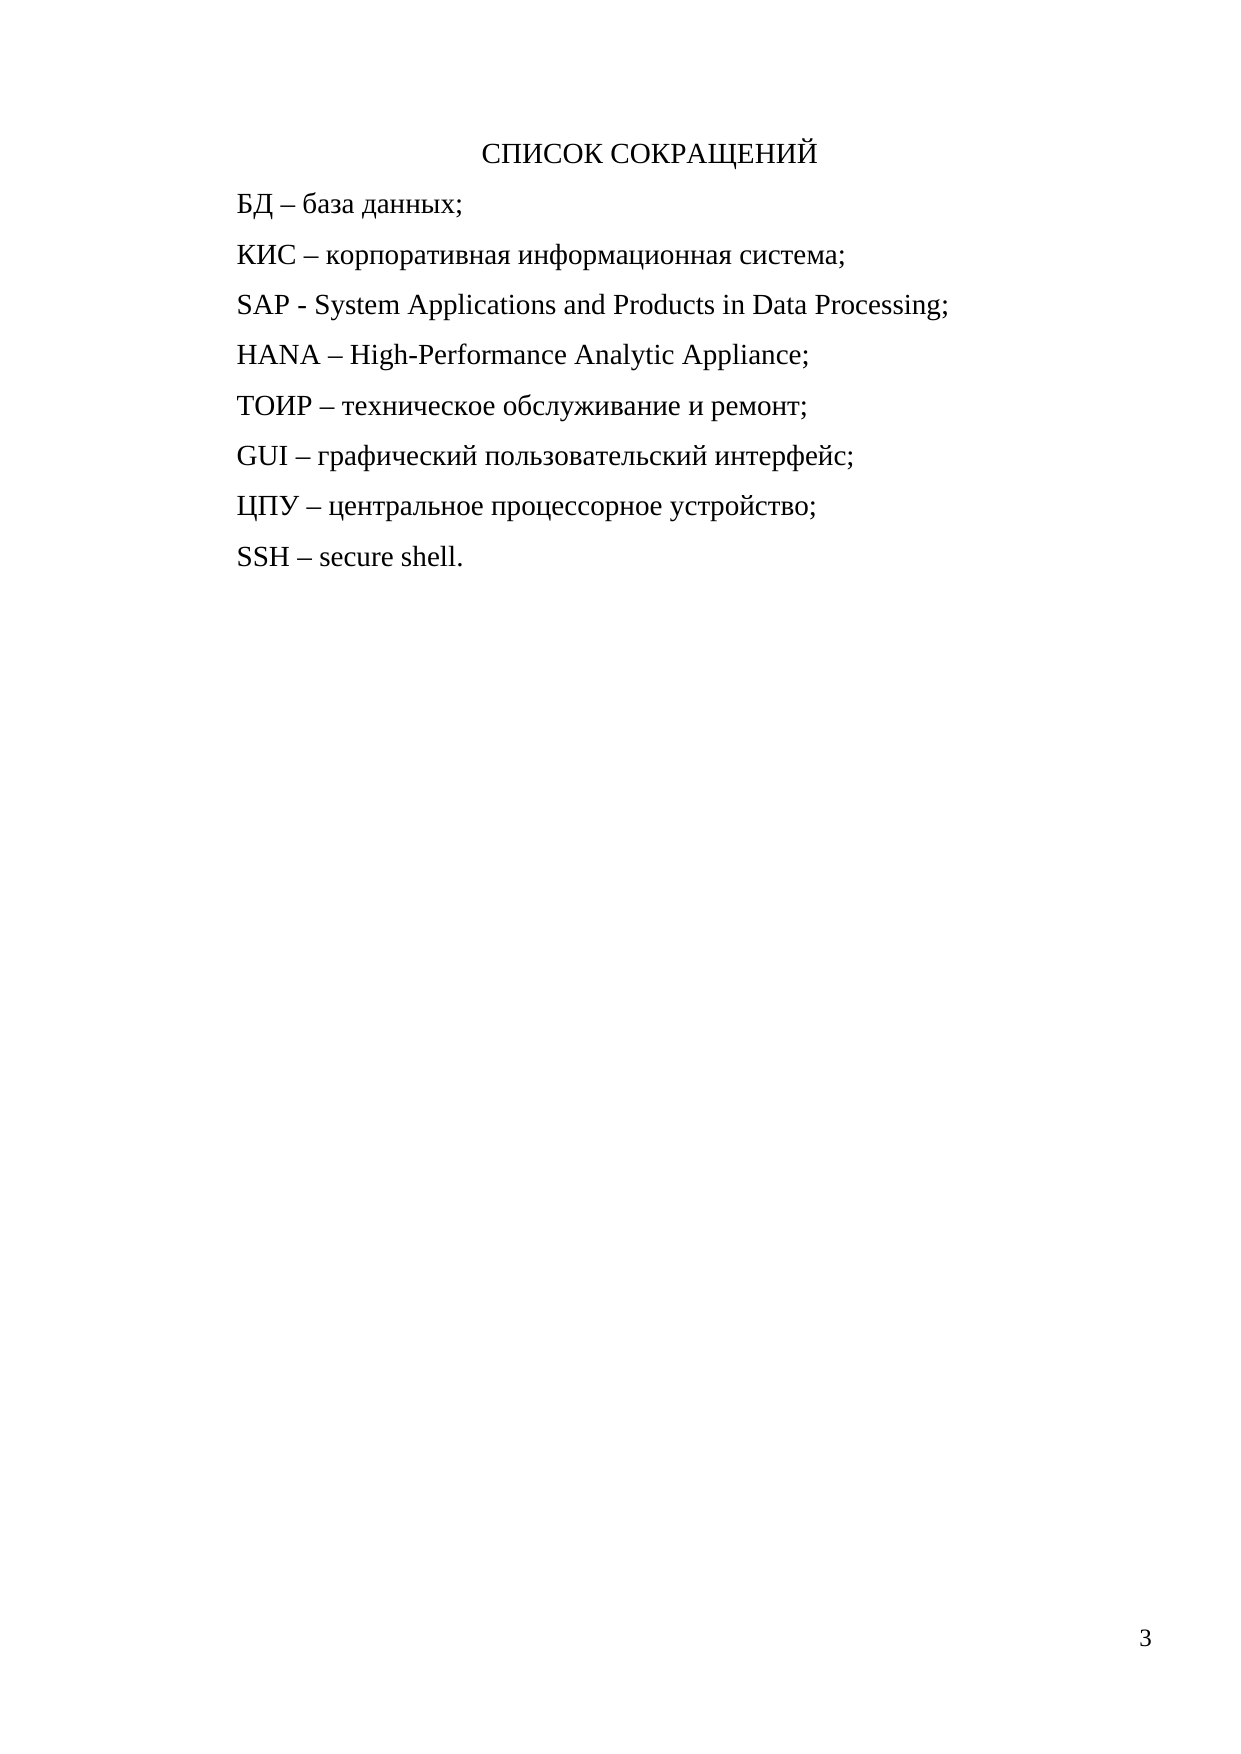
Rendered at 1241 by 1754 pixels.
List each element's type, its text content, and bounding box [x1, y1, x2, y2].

text GUI – графический пользовательский интерфейс; [148, 438, 1152, 472]
text ЦПУ – центральное процессорное устройство; [148, 488, 1152, 522]
text ТОИР – техническое обслуживание и ремонт; [148, 388, 1152, 421]
text SSH – secure shell. [148, 539, 1152, 572]
text HANA – High-Performance Analytic Appliance; [148, 337, 1152, 371]
text SAP - System Applications and Products in Data Processing; [148, 287, 1152, 321]
subtitle СПИСОК СОКРАЩЕНИЙ [148, 136, 1152, 170]
text КИС – корпоративная информационная система; [148, 237, 1152, 270]
text БД – база данных; [148, 186, 1152, 220]
